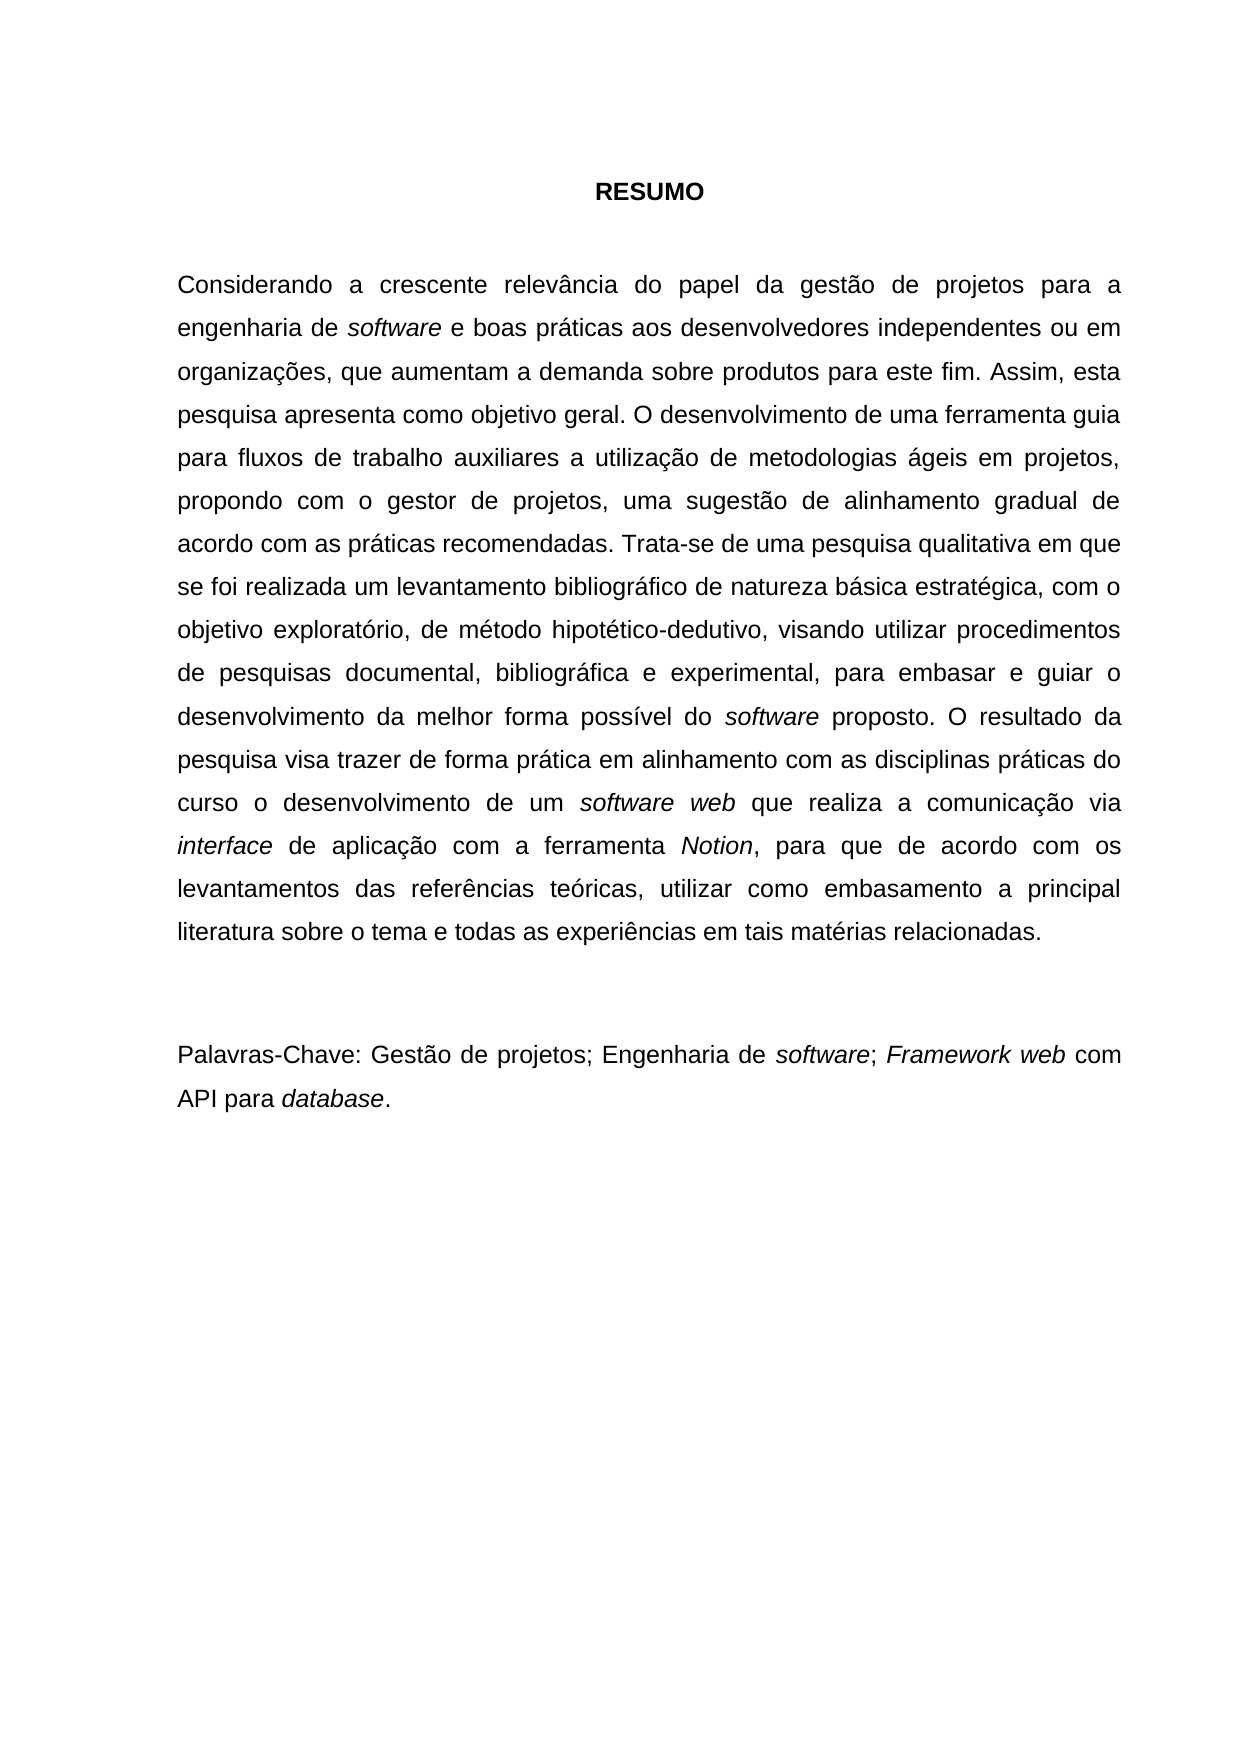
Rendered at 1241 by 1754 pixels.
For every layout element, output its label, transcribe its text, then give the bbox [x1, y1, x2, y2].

text Considerando a crescente relevância do papel da gestão de projetos para a engenharia de software e boas práticas aos desenvolvedores independentes ou em organizações, que aumentam a demanda sobre produtos para este fim. Assim, esta pesquisa apresenta como objetivo geral. O desenvolvimento de uma ferramenta guia para fluxos de trabalho auxiliares a utilização de metodologias ágeis em projetos, propondo com o gestor de projetos, uma sugestão de alinhamento gradual de acordo com as práticas recomendadas. Trata-se de uma pesquisa qualitativa em que se foi realizada um levantamento bibliográfico de natureza básica estratégica, com o objetivo exploratório, de método hipotético-dedutivo, visando utilizar procedimentos de pesquisas documental, bibliográfica e experimental, para embasar e guiar o desenvolvimento da melhor forma possível do software proposto. O resultado da pesquisa visa trazer de forma prática em alinhamento com as disciplinas práticas do curso o desenvolvimento de um software web que realiza a comunicação via interface de aplicação com a ferramenta Notion, para que de acordo com os levantamentos das referências teóricas, utilizar como embasamento a principal literatura sobre o tema e todas as experiências em tais matérias relacionadas. [177, 270, 1122, 946]
title RESUMO [177, 177, 1122, 206]
text Palavras-Chave: Gestão de projetos; Engenharia de software; Framework web com API para database. [177, 1040, 1122, 1112]
